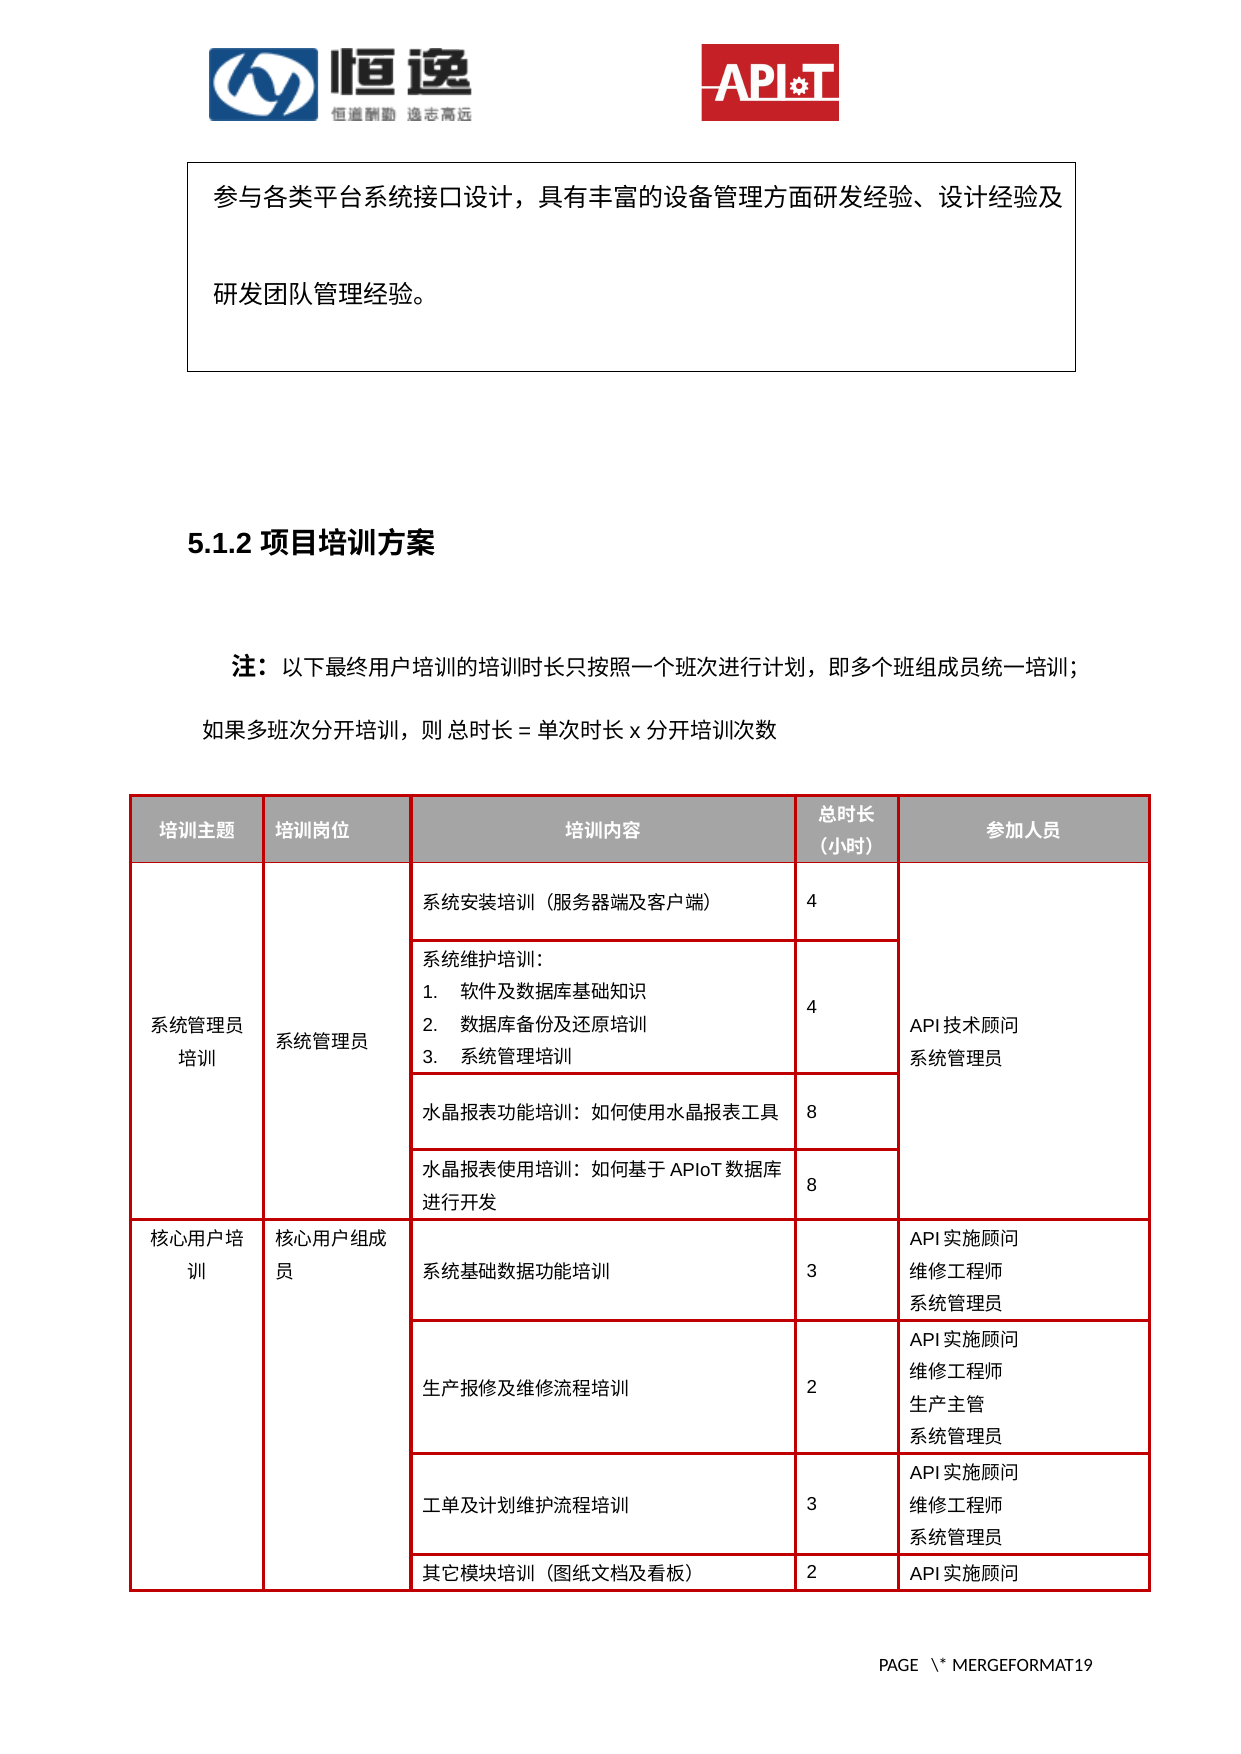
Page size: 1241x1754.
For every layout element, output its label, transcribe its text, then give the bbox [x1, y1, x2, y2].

table_cell 生产报修及维修流程培训 [413, 1322, 794, 1452]
picture [701, 44, 839, 121]
table_cell API实施顾问 维修工程师 系统管理员 [900, 1455, 1148, 1553]
table_cell 系统安装培训（服务器端及客户端） [413, 863, 794, 938]
table_cell 系统管理员 [265, 863, 409, 1218]
table_cell 3 [797, 1455, 897, 1553]
table_header 培训内容 [413, 797, 794, 862]
table_cell 系统维护培训： 软件及数据库基础知识 数据库备份及还原培训 系统管理培训 [413, 942, 794, 1072]
table_cell API实施顾问 维修工程师 生产主管 系统管理员 [900, 1322, 1148, 1452]
table_cell 核心用户组成员 [265, 1221, 409, 1589]
table_cell API技术顾问 系统管理员 [900, 863, 1148, 1218]
table_cell 8 [797, 1151, 897, 1218]
table_cell 其它模块培训（图纸文档及看板） [413, 1556, 794, 1589]
text 注：以下最终用户培训的培训时长只按照一个班次进行计划，即多个班组成员统一培训；如果多班次分开培训，则 总时长 = 单次时长 x 分开培训次数 [202, 632, 1093, 745]
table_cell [188, 163, 1075, 371]
table_cell 核心用户培训 [132, 1221, 262, 1589]
table_header 总时长（小时） [797, 797, 897, 862]
table_cell 2 [797, 1322, 897, 1452]
table_cell 水晶报表功能培训：如何使用水晶报表工具 [413, 1075, 794, 1148]
picture [209, 48, 474, 121]
table_cell 4 [797, 942, 897, 1072]
subtitle 5.1.2 项目培训方案 [187, 509, 1093, 574]
table_cell 2 [797, 1556, 897, 1589]
table_header 培训主题 [132, 797, 262, 862]
table_cell 系统管理员培训 [132, 863, 262, 1218]
table_cell 8 [797, 1075, 897, 1148]
table_cell 系统基础数据功能培训 [413, 1221, 794, 1319]
table_cell 工单及计划维护流程培训 [413, 1455, 794, 1553]
table_cell 4 [797, 863, 897, 938]
table_header 培训岗位 [265, 797, 409, 862]
table_cell 水晶报表使用培训：如何基于APIoT数据库进行开发 [413, 1151, 794, 1218]
table_cell API实施顾问 维修工程师 系统管理员 [900, 1221, 1148, 1319]
table_cell 3 [797, 1221, 897, 1319]
table_cell API实施顾问 维修工程师 系统管理员 [900, 1556, 1148, 1589]
table_header 参加人员 [900, 797, 1148, 862]
